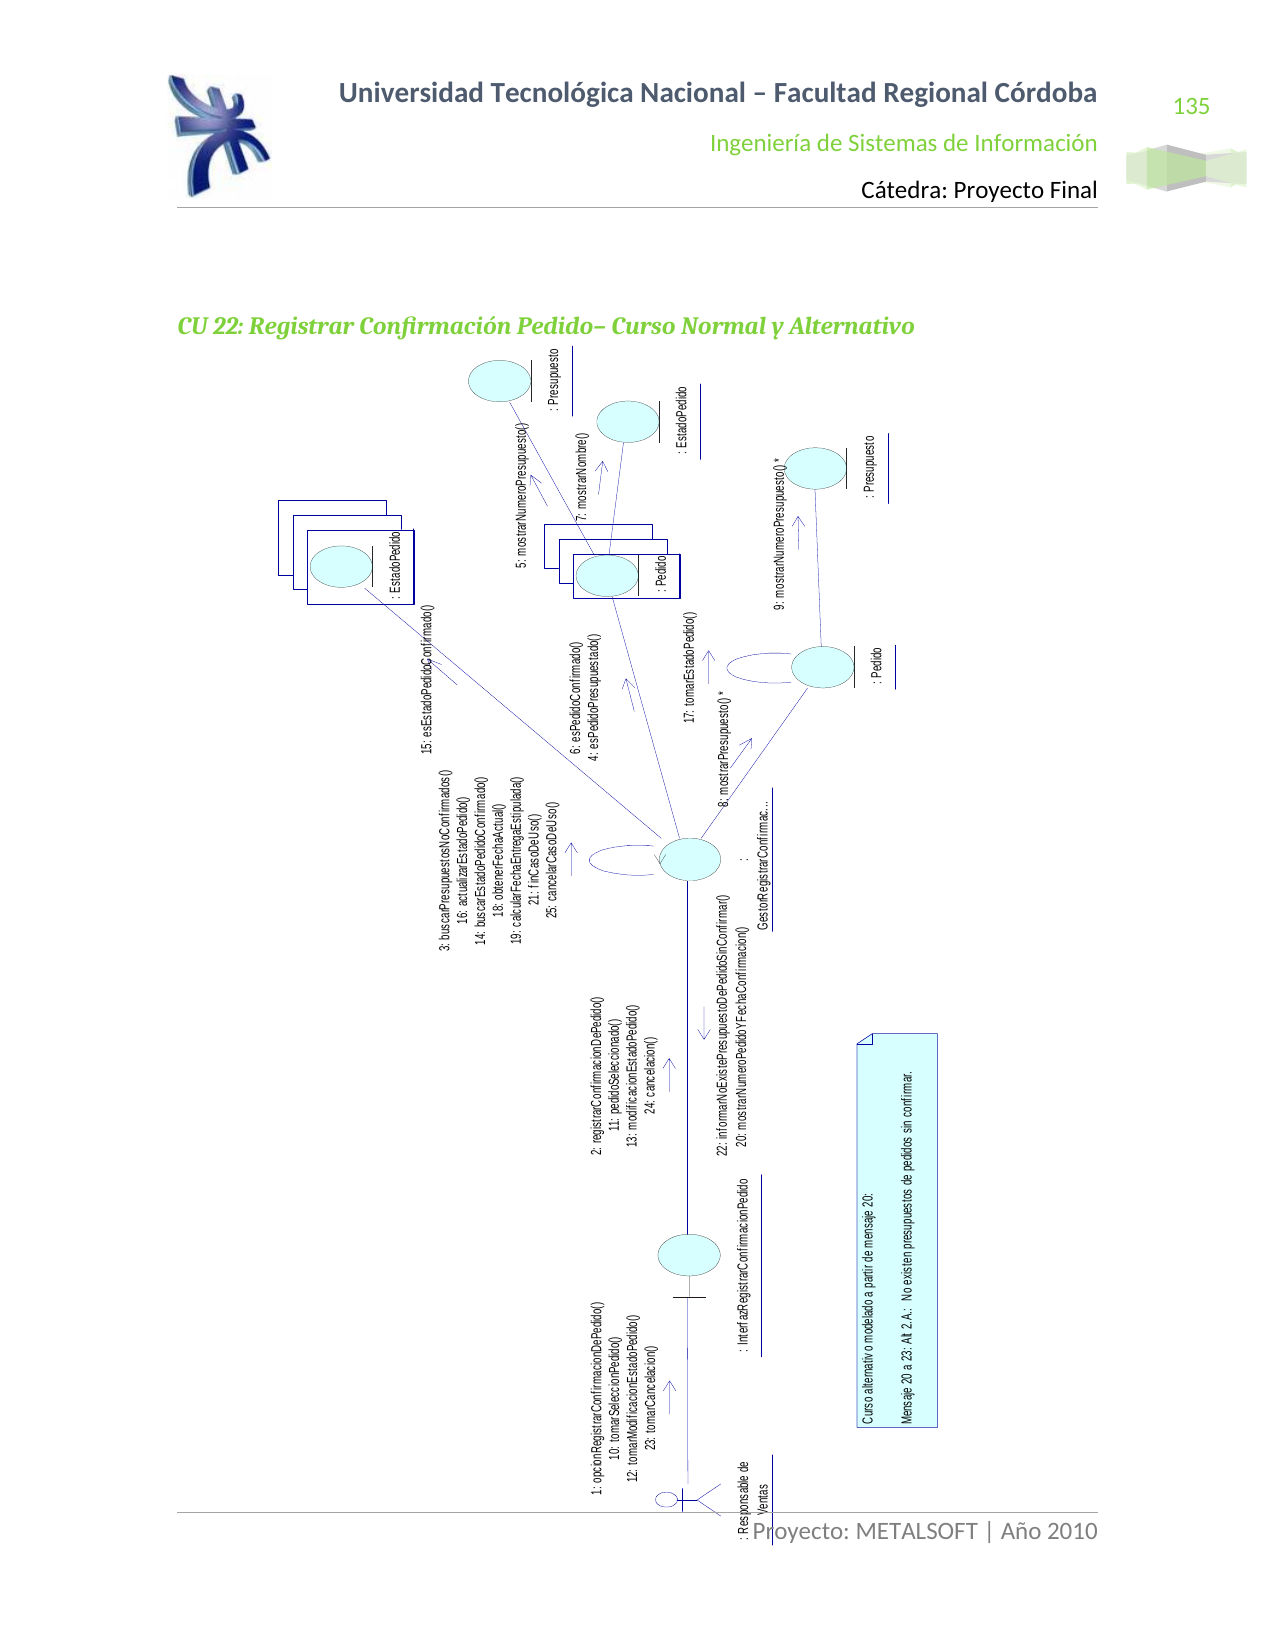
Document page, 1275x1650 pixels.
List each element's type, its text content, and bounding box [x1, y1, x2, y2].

picture [167, 74, 272, 199]
text CU 22: Registrar Confirmación Pedido– Curso Normal y Alternativo [177, 312, 1098, 340]
